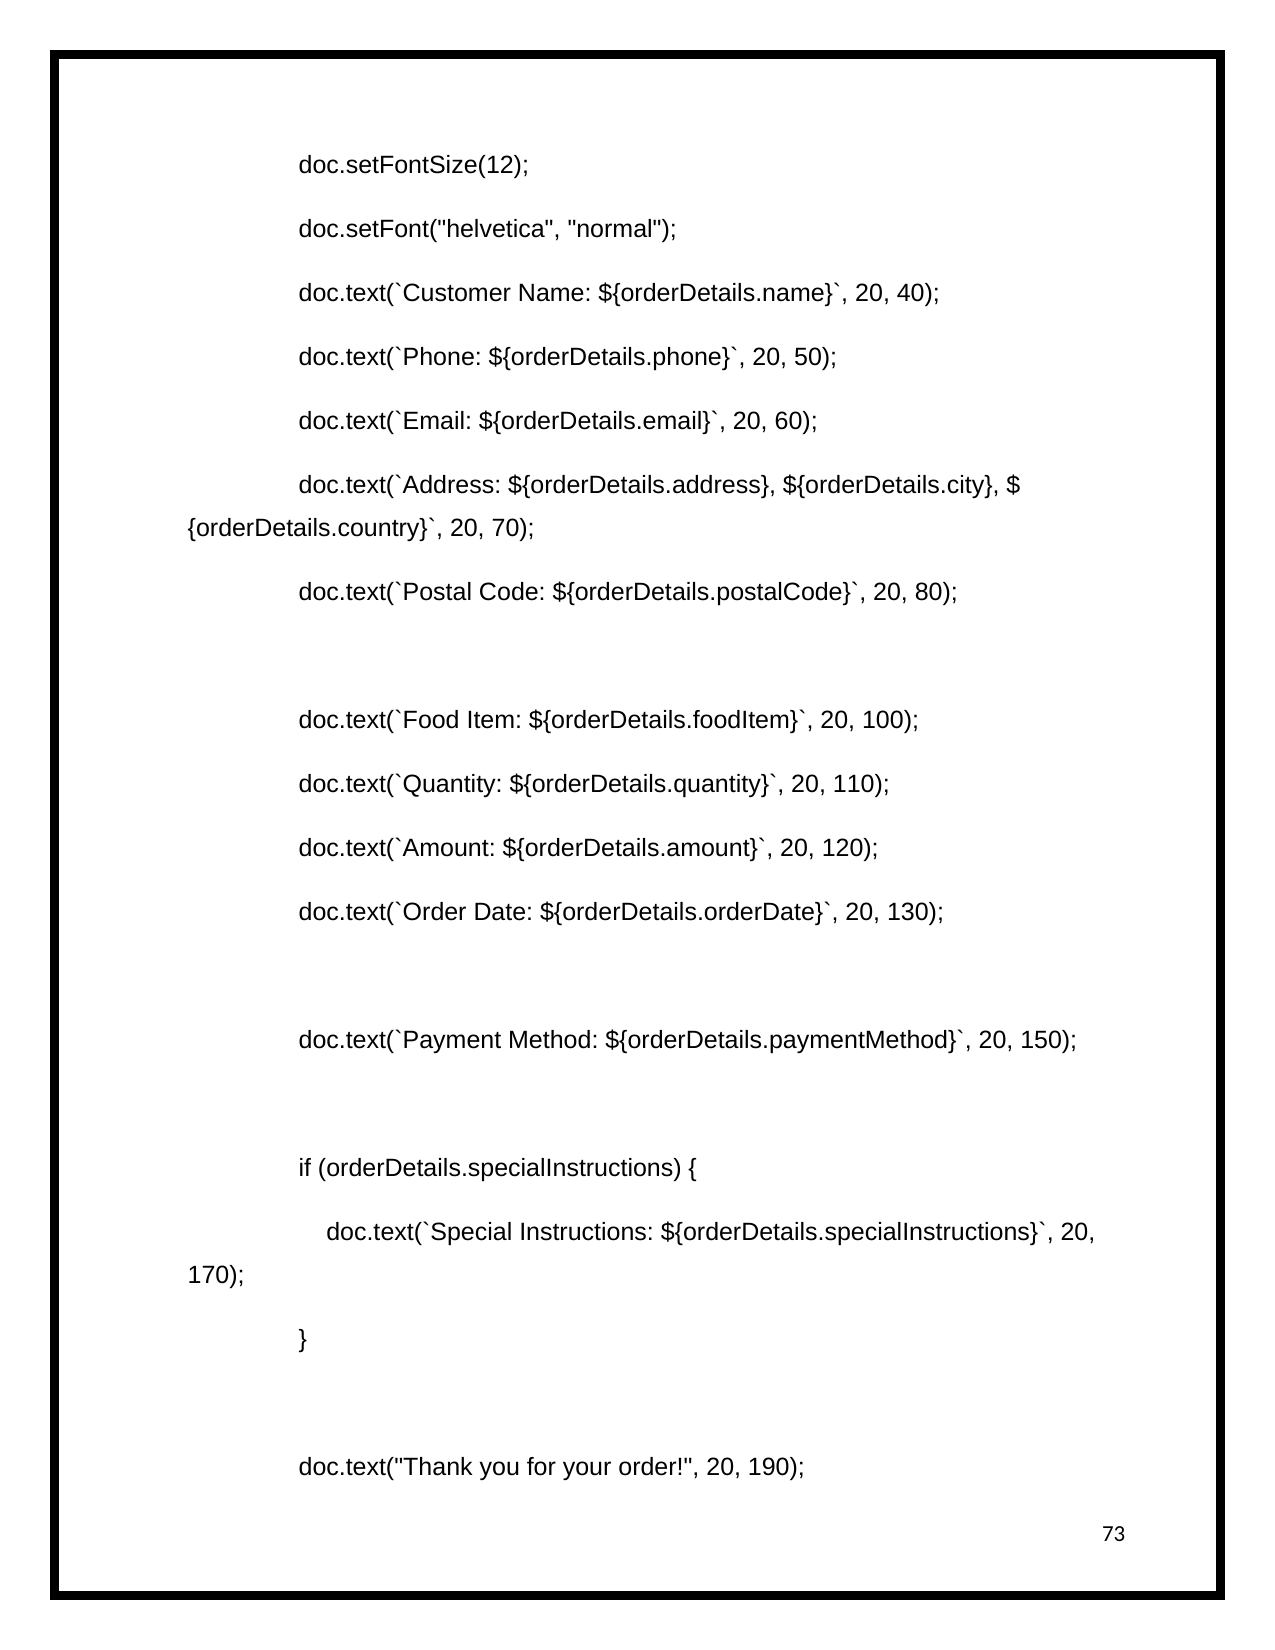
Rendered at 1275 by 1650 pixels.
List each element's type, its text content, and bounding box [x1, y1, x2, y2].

text doc.text(`Payment Method: ${orderDetails.paymentMethod}`, 20, 150); [187, 1024, 1125, 1053]
text doc.text("Thank you for your order!", 20, 190); [187, 1451, 1125, 1480]
text doc.text(`Address: ${orderDetails.address}, ${orderDetails.city}, ${orderDetails.country}`, 20, 70); [187, 470, 1125, 542]
text doc.setFontSize(12); [187, 150, 1125, 179]
text doc.setFont("helvetica", "normal"); [187, 214, 1125, 243]
text doc.text(`Food Item: ${orderDetails.foodItem}`, 20, 100); [187, 705, 1125, 733]
text doc.text(`Phone: ${orderDetails.phone}`, 20, 50); [187, 342, 1125, 371]
text } [187, 1323, 1125, 1352]
text doc.text(`Customer Name: ${orderDetails.name}`, 20, 40); [187, 278, 1125, 307]
text doc.text(`Quantity: ${orderDetails.quantity}`, 20, 110); [187, 769, 1125, 797]
text doc.text(`Email: ${orderDetails.email}`, 20, 60); [187, 406, 1125, 434]
text doc.text(`Order Date: ${orderDetails.orderDate}`, 20, 130); [187, 897, 1125, 925]
text if (orderDetails.specialInstructions) { [187, 1152, 1125, 1181]
text doc.text(`Postal Code: ${orderDetails.postalCode}`, 20, 80); [187, 577, 1125, 606]
text doc.text(`Amount: ${orderDetails.amount}`, 20, 120); [187, 833, 1125, 861]
text doc.text(`Special Instructions: ${orderDetails.specialInstructions}`, 20, 170); [187, 1216, 1125, 1288]
